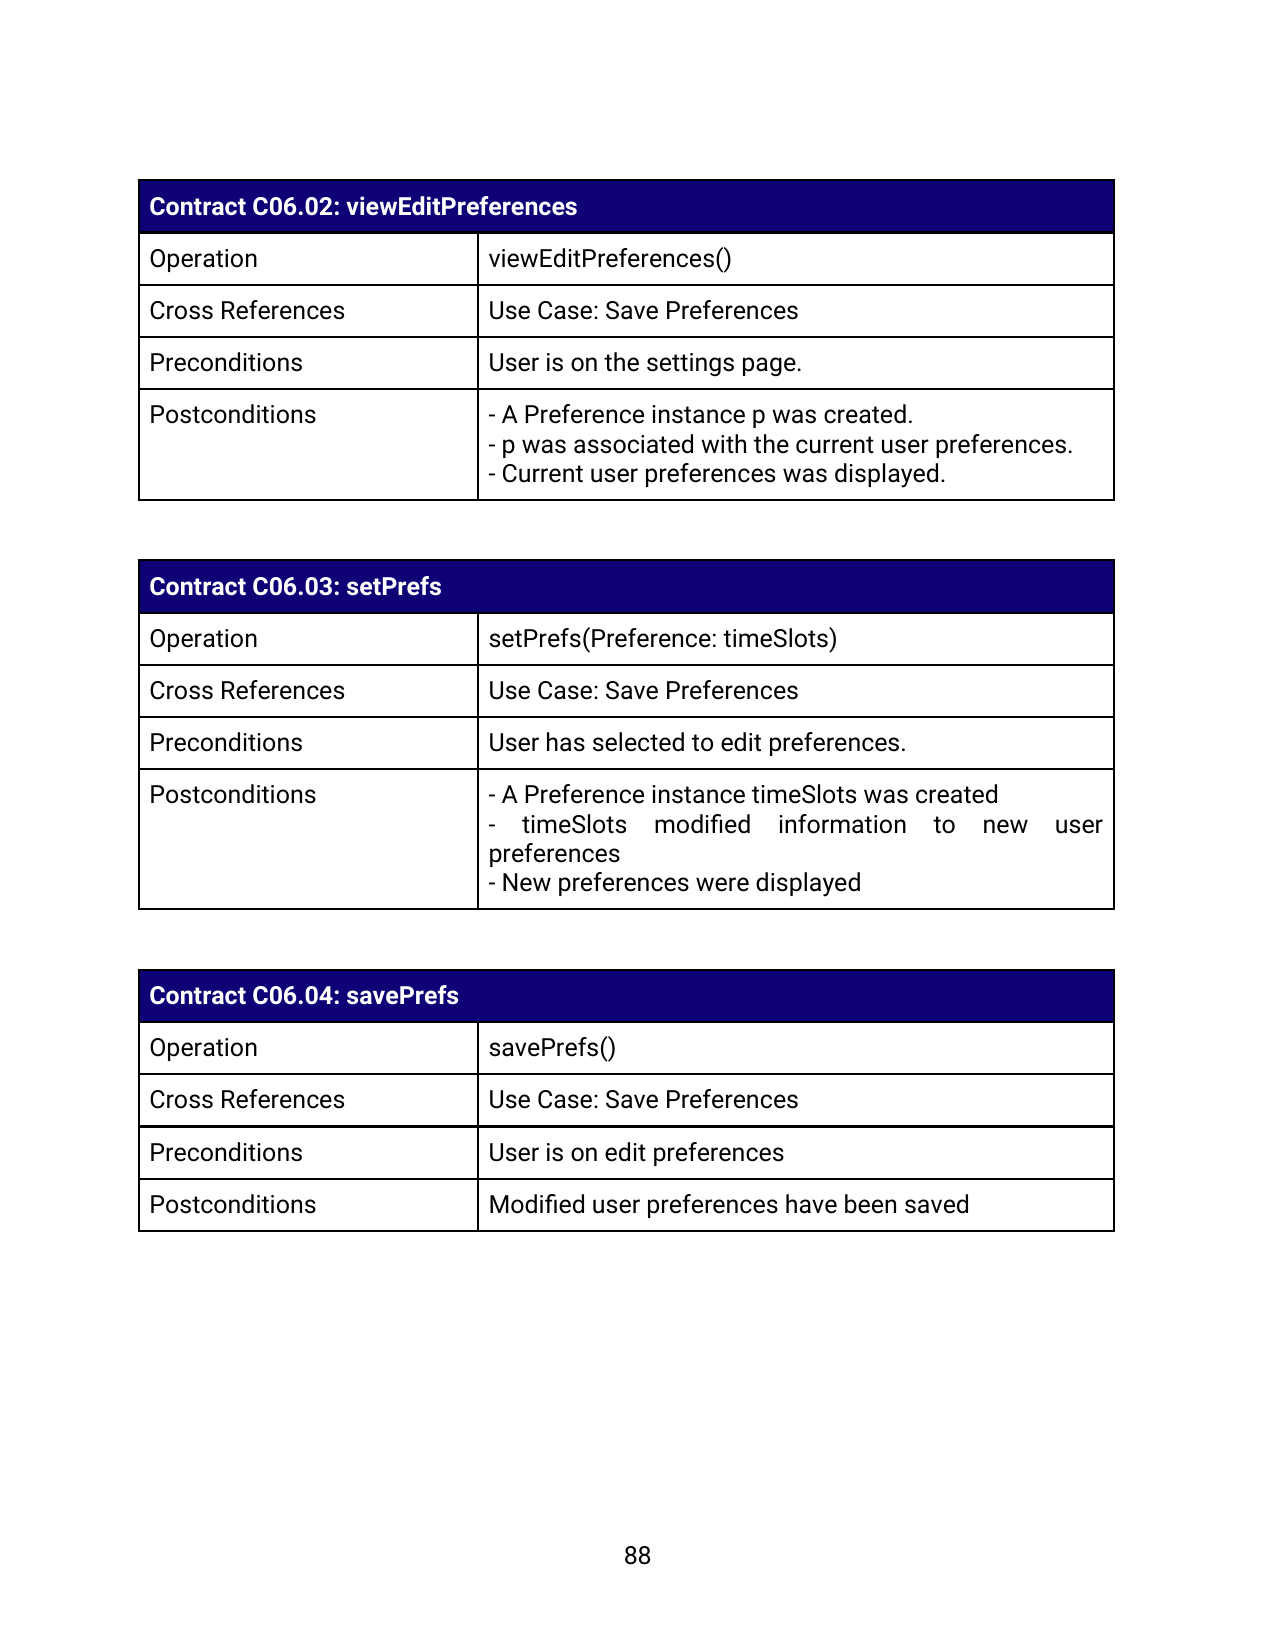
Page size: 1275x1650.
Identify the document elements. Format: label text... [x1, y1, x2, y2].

table_cell savePrefs() [479, 1023, 1113, 1073]
table_cell Preconditions [140, 718, 477, 768]
table_cell - A Preference instance timeSlots was created - timeSlots modified information to new user preferences - New preferences were displayed [479, 770, 1113, 908]
table_cell Cross References [140, 1075, 477, 1125]
table_cell Postconditions [140, 390, 477, 499]
table_cell - A Preference instance p was created. - p was associated with the current user preferences. - Current user preferences was displayed. [479, 390, 1113, 499]
table_cell Cross References [140, 286, 477, 336]
table_cell Operation [140, 234, 477, 284]
table_header Contract C06.04: savePrefs [140, 971, 1113, 1021]
table_cell Use Case: Save Preferences [479, 1075, 1113, 1125]
table_cell Cross References [140, 666, 477, 716]
table_cell User has selected to edit preferences. [479, 718, 1113, 768]
table_cell setPrefs(Preference: timeSlots) [479, 614, 1113, 664]
table_cell Operation [140, 1023, 477, 1073]
table_cell viewEditPreferences() [479, 234, 1113, 284]
table_cell Use Case: Save Preferences [479, 286, 1113, 336]
table_cell Use Case: Save Preferences [479, 666, 1113, 716]
table_cell Preconditions [140, 1128, 477, 1177]
table_header Contract C06.02: viewEditPreferences [140, 181, 1113, 231]
table_cell User is on edit preferences [479, 1128, 1113, 1177]
table_header Contract C06.03: setPrefs [140, 561, 1113, 612]
table_cell Postconditions [140, 1180, 477, 1230]
table_cell Preconditions [140, 338, 477, 388]
table_cell Modified user preferences have been saved [479, 1180, 1113, 1230]
table_cell User is on the settings page. [479, 338, 1113, 388]
table_cell Postconditions [140, 770, 477, 908]
table_cell Operation [140, 614, 477, 664]
